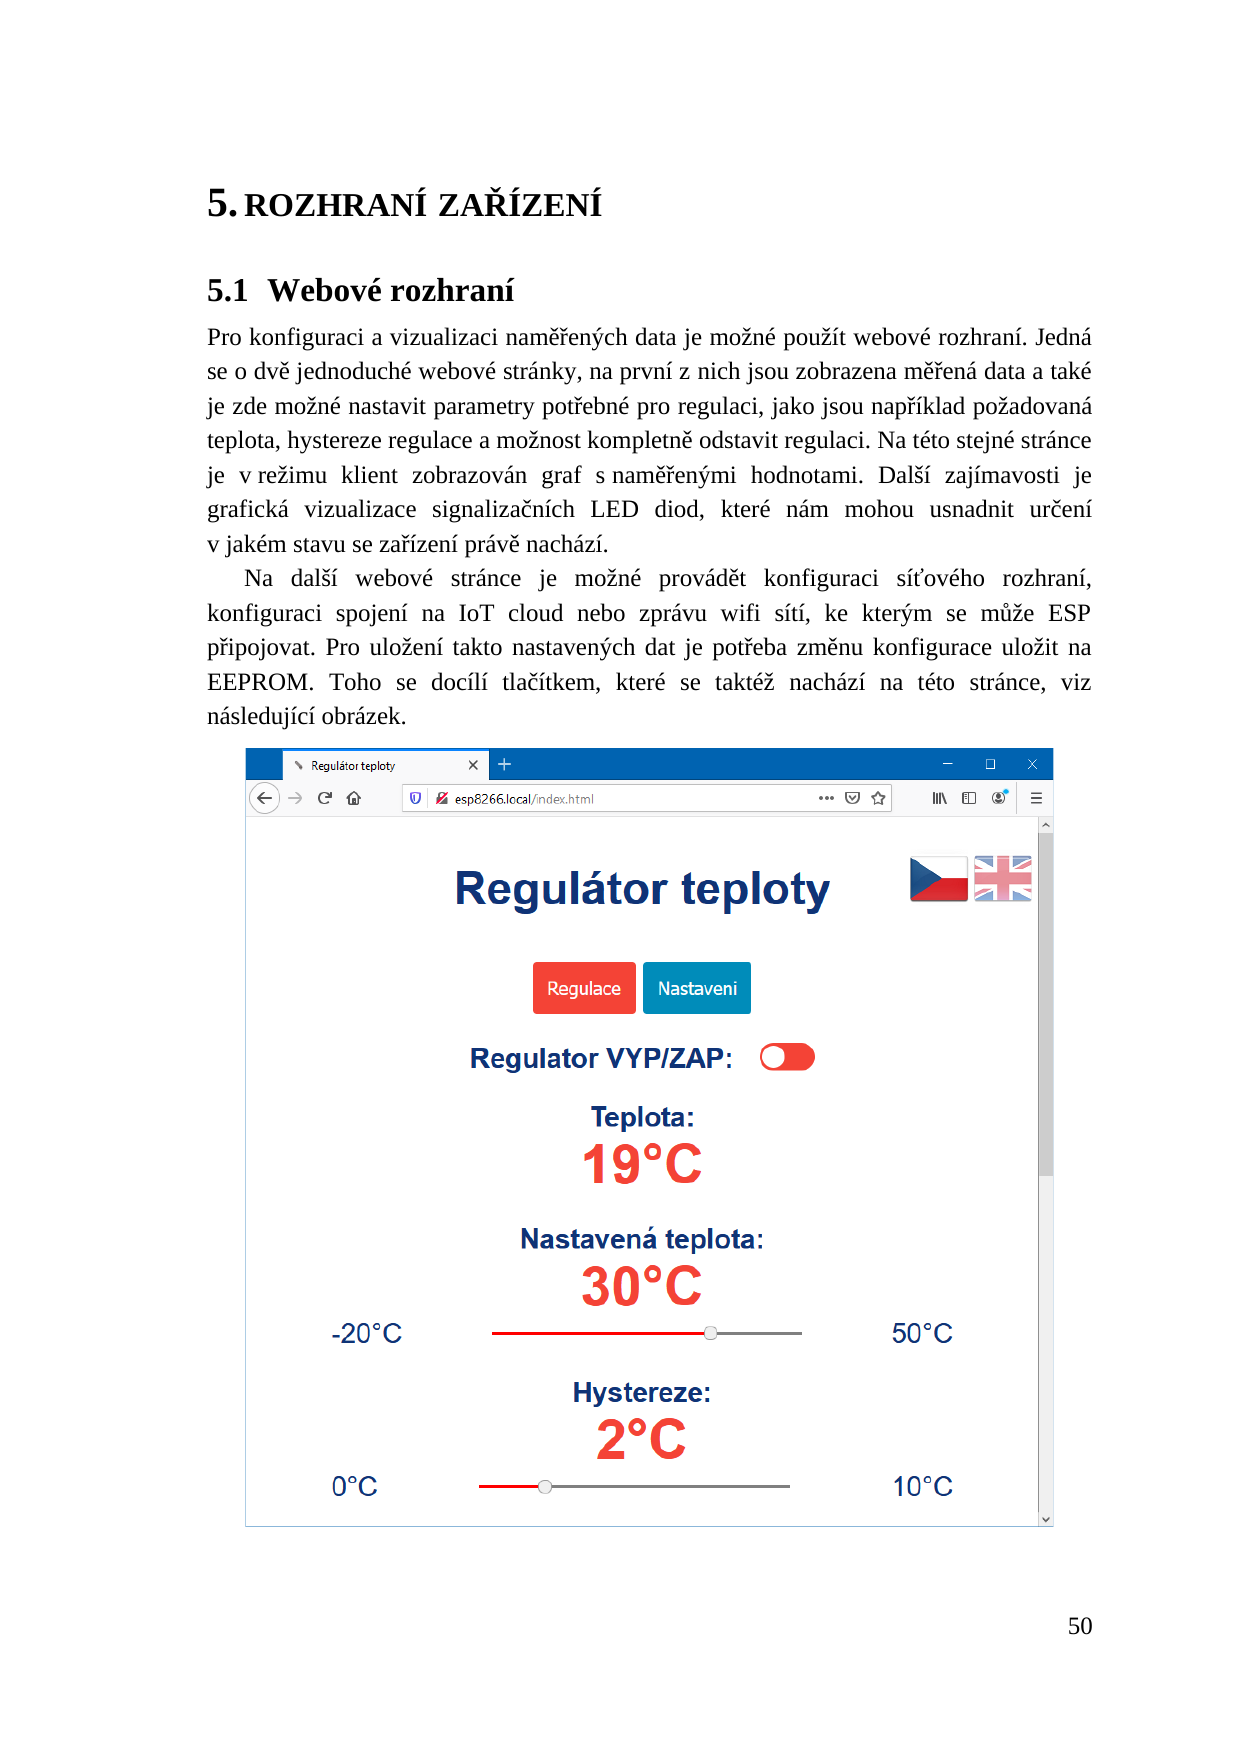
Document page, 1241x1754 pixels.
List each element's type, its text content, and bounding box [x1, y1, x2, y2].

text Pro konfiguraci a vizualizaci naměřených data je možné použít webové rozhraní. Jedná se o dvě jednoduché webové stránky, na první z nich jsou zobrazena měřená data a také je zde možné nastavit parametry potřebné pro regulaci, jako jsou například požadovaná teplota, hystereze regulace a možnost kompletně odstavit regulaci. Na této stejné stránce je v režimu klient zobrazován graf s naměřenými hodnotami. Další zajímavosti je grafická vizualizace signalizačních LED diod, které nám mohou usnadnit určení v jakém stavu se zařízení právě nachází. [207, 322, 1092, 558]
picture [245, 748, 1054, 1527]
text Na další webové stránce je možné provádět konfiguraci síťového rozhraní, konfiguraci spojení na IoT cloud nebo zprávu wifi sítí, ke kterým se může ESP připojovat. Pro uložení takto nastavených dat je potřeba změnu konfigurace uložit na EEPROM. Toho se docílí tlačítkem, které se taktéž nachází na této stránce, viz následující obrázek. [207, 563, 1092, 730]
subtitle Webové rozhraní [207, 270, 1092, 308]
subtitle rozhraní zařízení [207, 177, 1092, 225]
table_header [207, 736, 1092, 1548]
